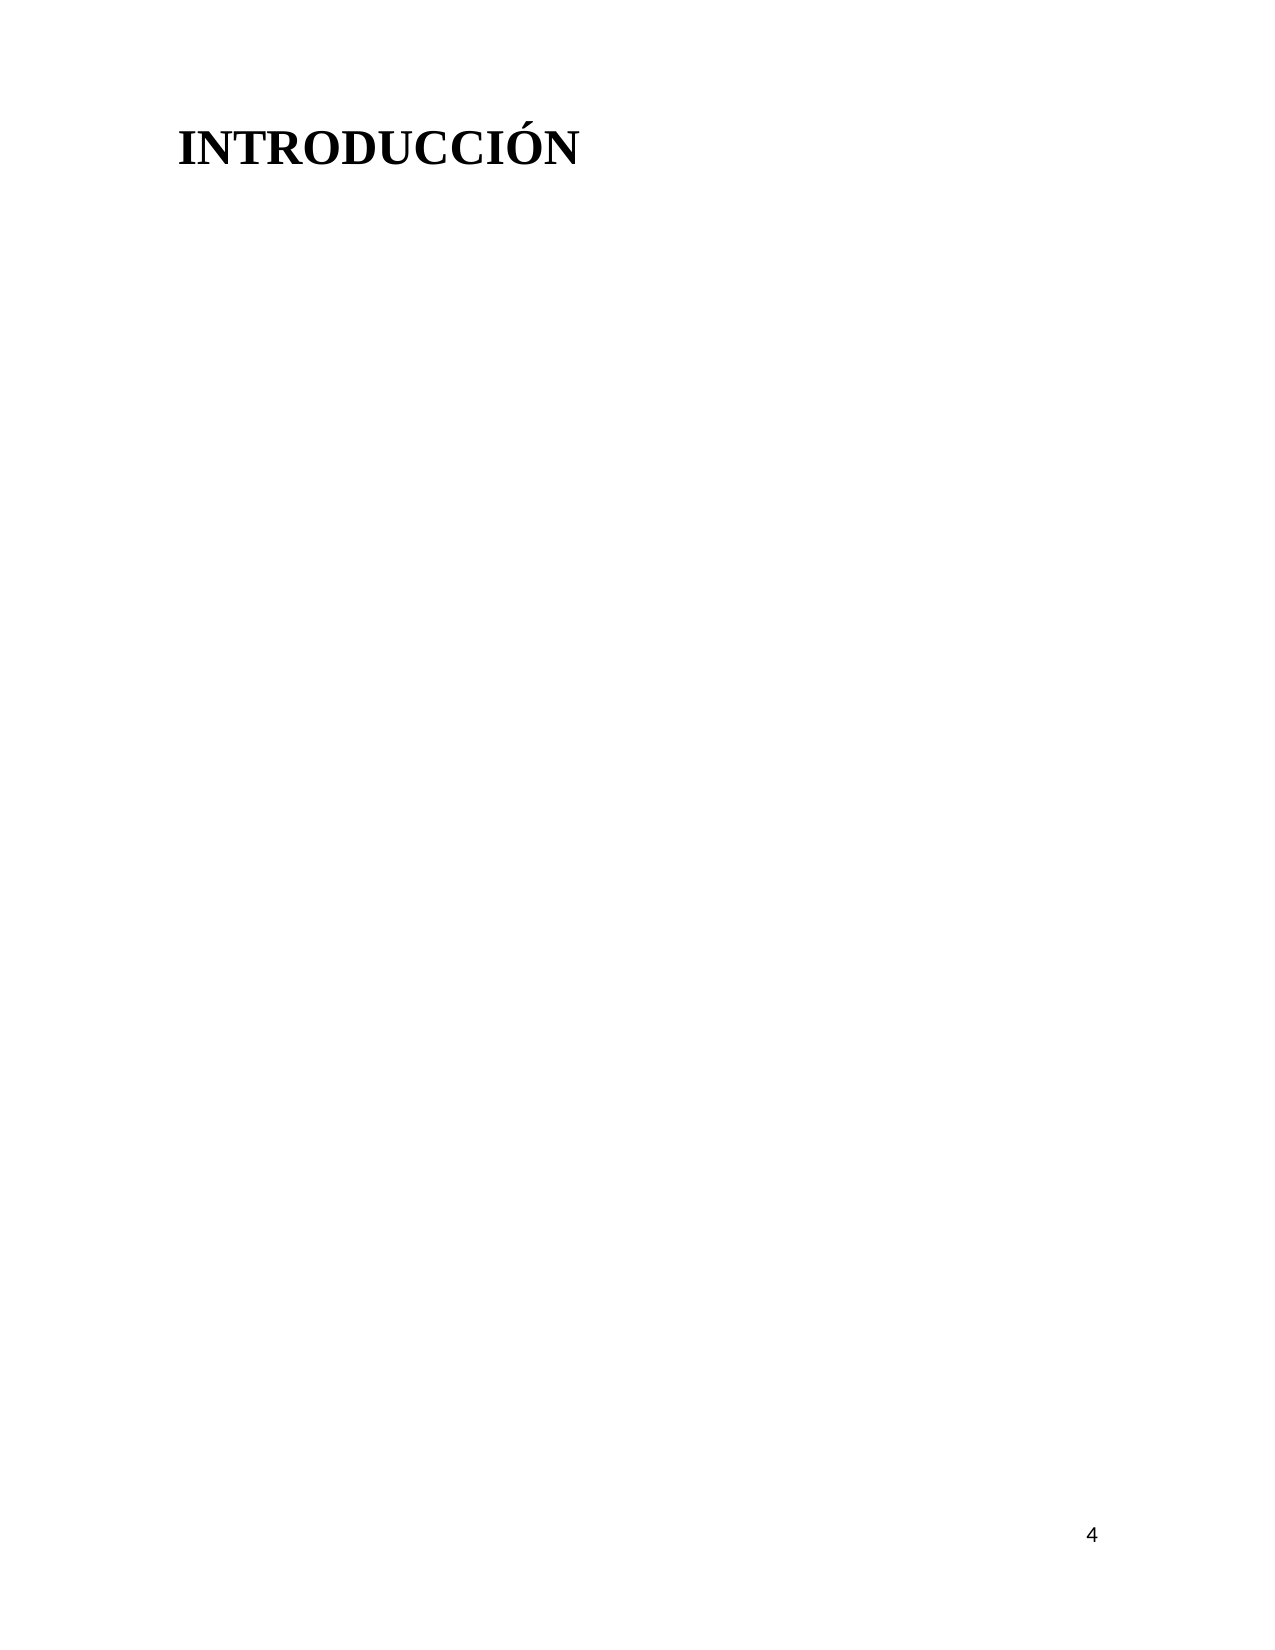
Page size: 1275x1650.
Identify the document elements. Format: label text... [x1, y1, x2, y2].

subtitle INTRODUCCIÓN [177, 118, 1098, 175]
